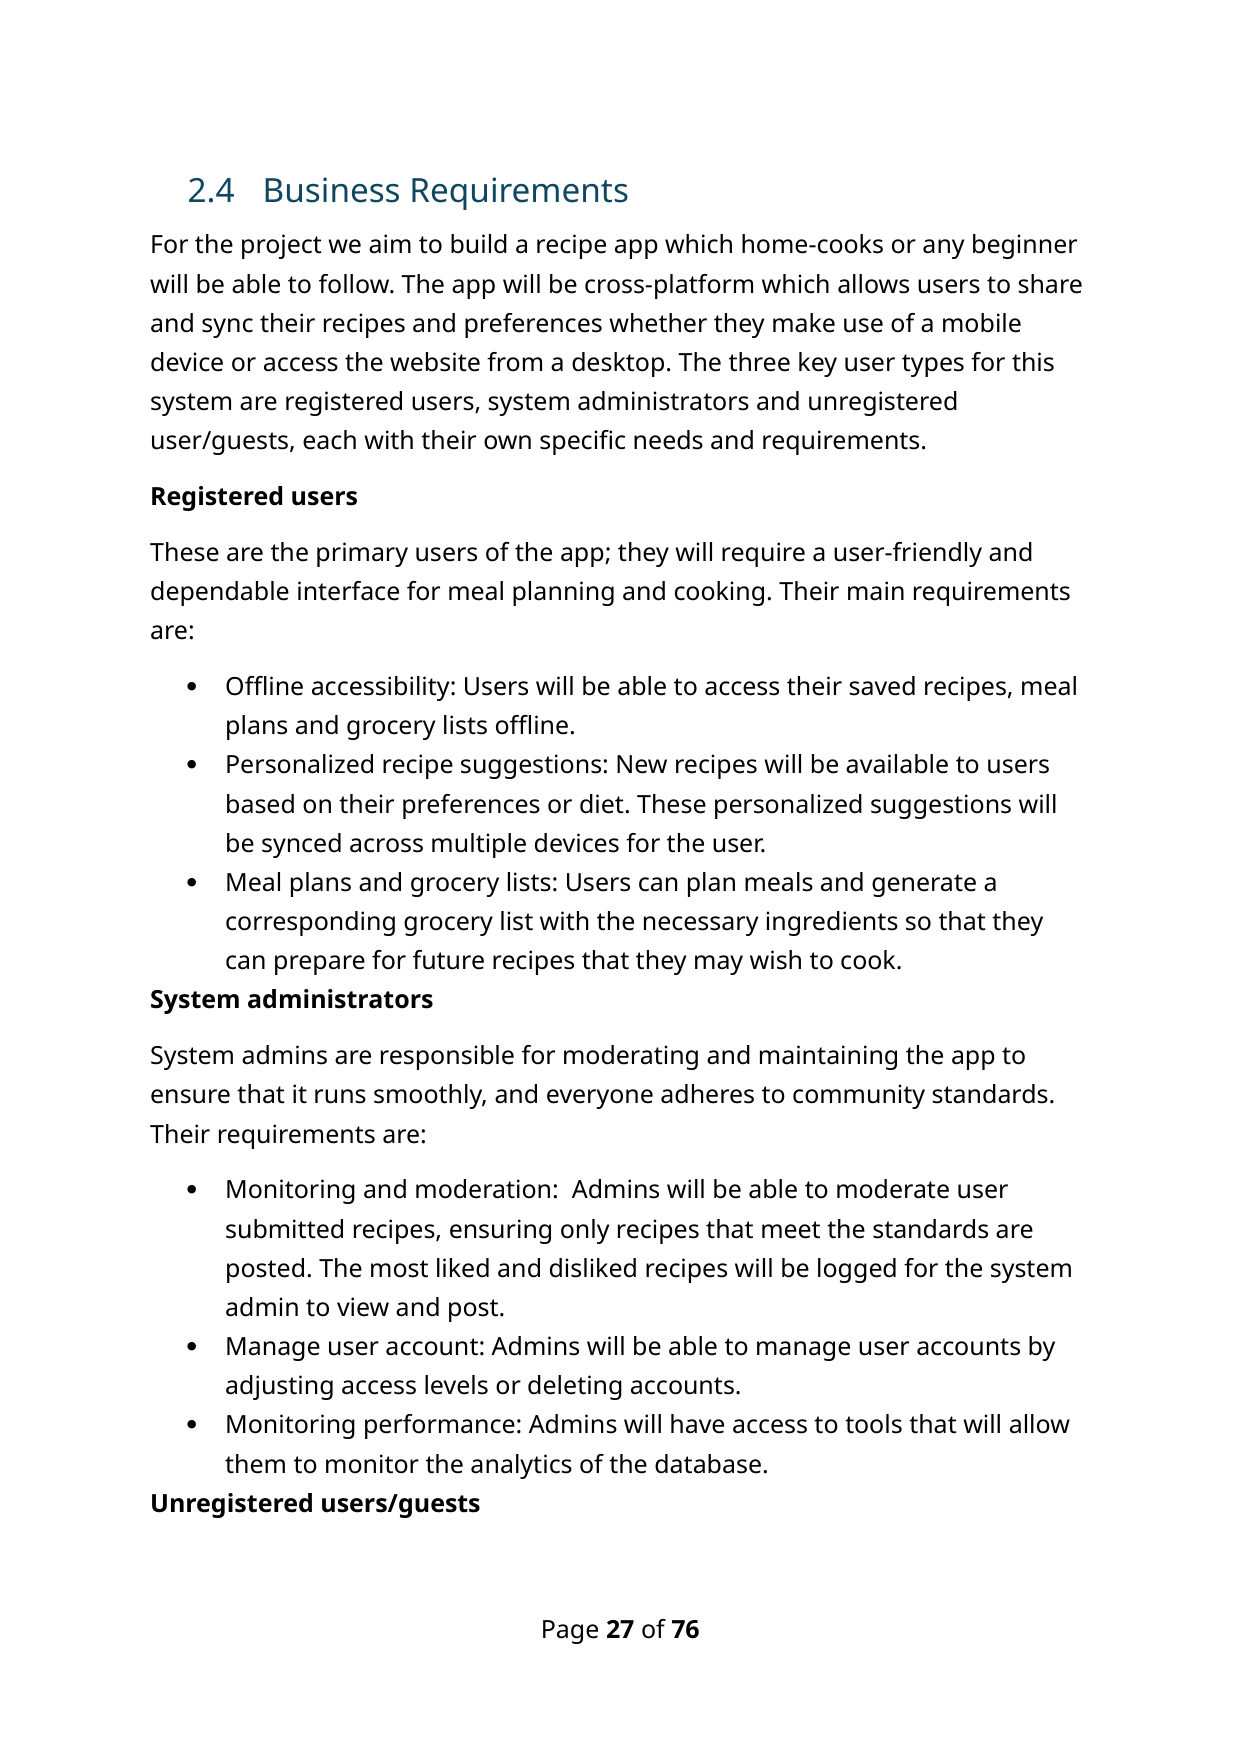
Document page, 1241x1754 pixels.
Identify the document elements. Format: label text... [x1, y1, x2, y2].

text System admins are responsible for moderating and maintaining the app to ensure that it runs smoothly, and everyone adheres to community standards. Their requirements are: [150, 1038, 1090, 1150]
text Unregistered users/guests [150, 1486, 1090, 1519]
list Offline accessibility: Users will be able to access their saved recipes, meal plans and grocery lists offline. [187, 669, 1090, 742]
text For the project we aim to build a recipe app which home-cooks or any beginner will be able to follow. The app will be cross-platform which allows users to share and sync their recipes and preferences whether they make use of a mobile device or access the website from a desktop. The three key user types for this system are registered users, system administrators and unregistered user/guests, each with their own specific needs and requirements. [150, 227, 1090, 457]
list Monitoring performance: Admins will have access to tools that will allow them to monitor the analytics of the database. [187, 1407, 1090, 1480]
subtitle Business Requirements [187, 167, 1090, 212]
text System administrators [150, 982, 1090, 1016]
list Personalized recipe suggestions: New recipes will be available to users based on their preferences or diet. These personalized suggestions will be synced across multiple devices for the user. [187, 747, 1090, 859]
text Registered users [150, 479, 1090, 513]
list Manage user account: Admins will be able to manage user accounts by adjusting access levels or deleting accounts. [187, 1329, 1090, 1402]
list Meal plans and grocery lists: Users can plan meals and generate a corresponding grocery list with the necessary ingredients so that they can prepare for future recipes that they may wish to cook. [187, 865, 1090, 977]
list Monitoring and moderation: Admins will be able to moderate user submitted recipes, ensuring only recipes that meet the standards are posted. The most liked and disliked recipes will be logged for the system admin to view and post. [187, 1172, 1090, 1324]
text These are the primary users of the app; they will require a user-friendly and dependable interface for meal planning and cooking. Their main requirements are: [150, 535, 1090, 647]
